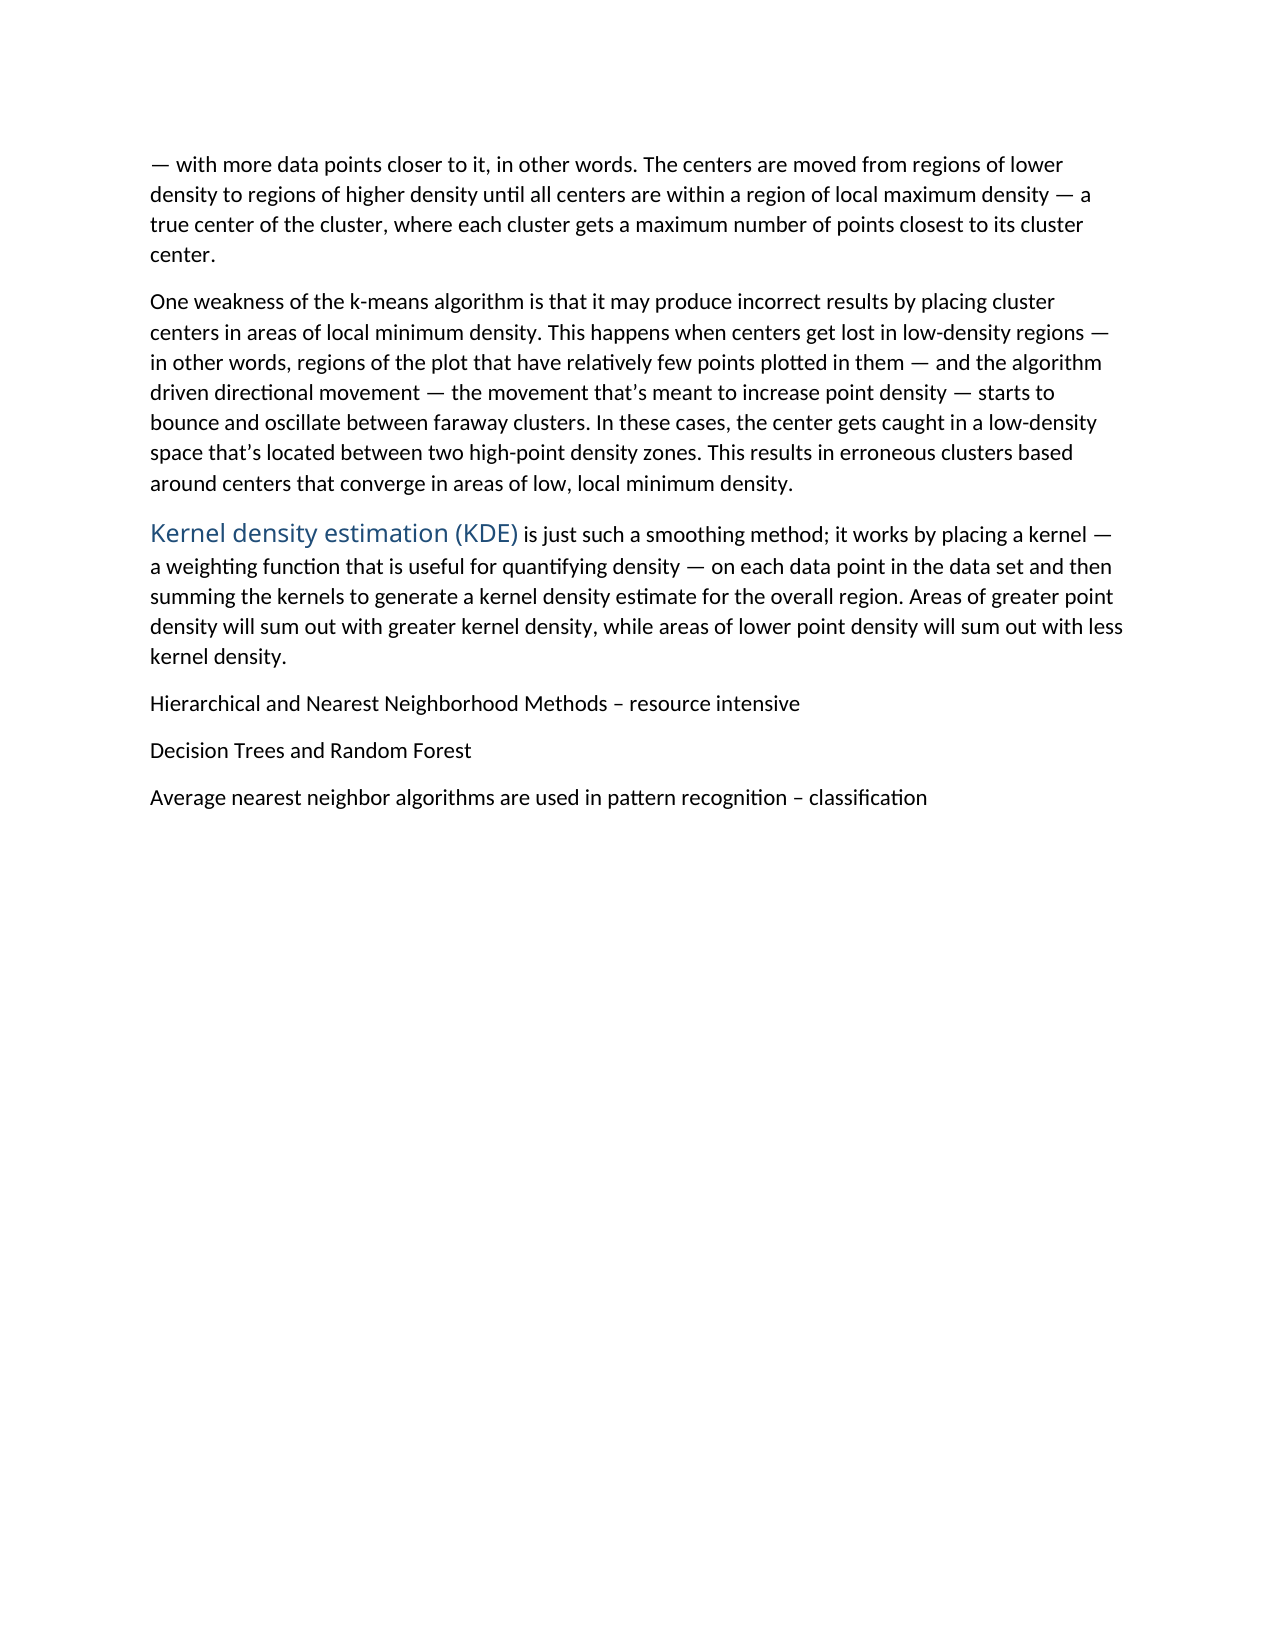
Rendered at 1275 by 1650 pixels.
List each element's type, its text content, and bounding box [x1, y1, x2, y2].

text Average nearest neighbor algorithms are used in pattern recognition – classification [150, 783, 1125, 811]
text Kernel density estimation (KDE) is just such a smoothing method; it works by placing a kernel — a weighting function that is useful for quantifying density — on each data point in the data set and then summing the kernels to generate a kernel density estimate for the overall region. Areas of greater point density will sum out with greater kernel density, while areas of lower point density will sum out with less kernel density. [150, 516, 1125, 671]
text Hierarchical and Nearest Neighborhood Methods – resource intensive [150, 689, 1125, 717]
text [150, 150, 1125, 269]
text One weakness of the k-means algorithm is that it may produce incorrect results by placing cluster centers in areas of local minimum density. This happens when centers get lost in low-density regions — in other words, regions of the plot that have relatively few points plotted in them — and the algorithm driven directional movement — the movement that’s meant to increase point density — starts to bounce and oscillate between faraway clusters. In these cases, the center gets caught in a low-density space that’s located between two high-point density zones. This results in erroneous clusters based around centers that converge in areas of low, local minimum density. [150, 287, 1125, 497]
text Decision Trees and Random Forest [150, 736, 1125, 764]
